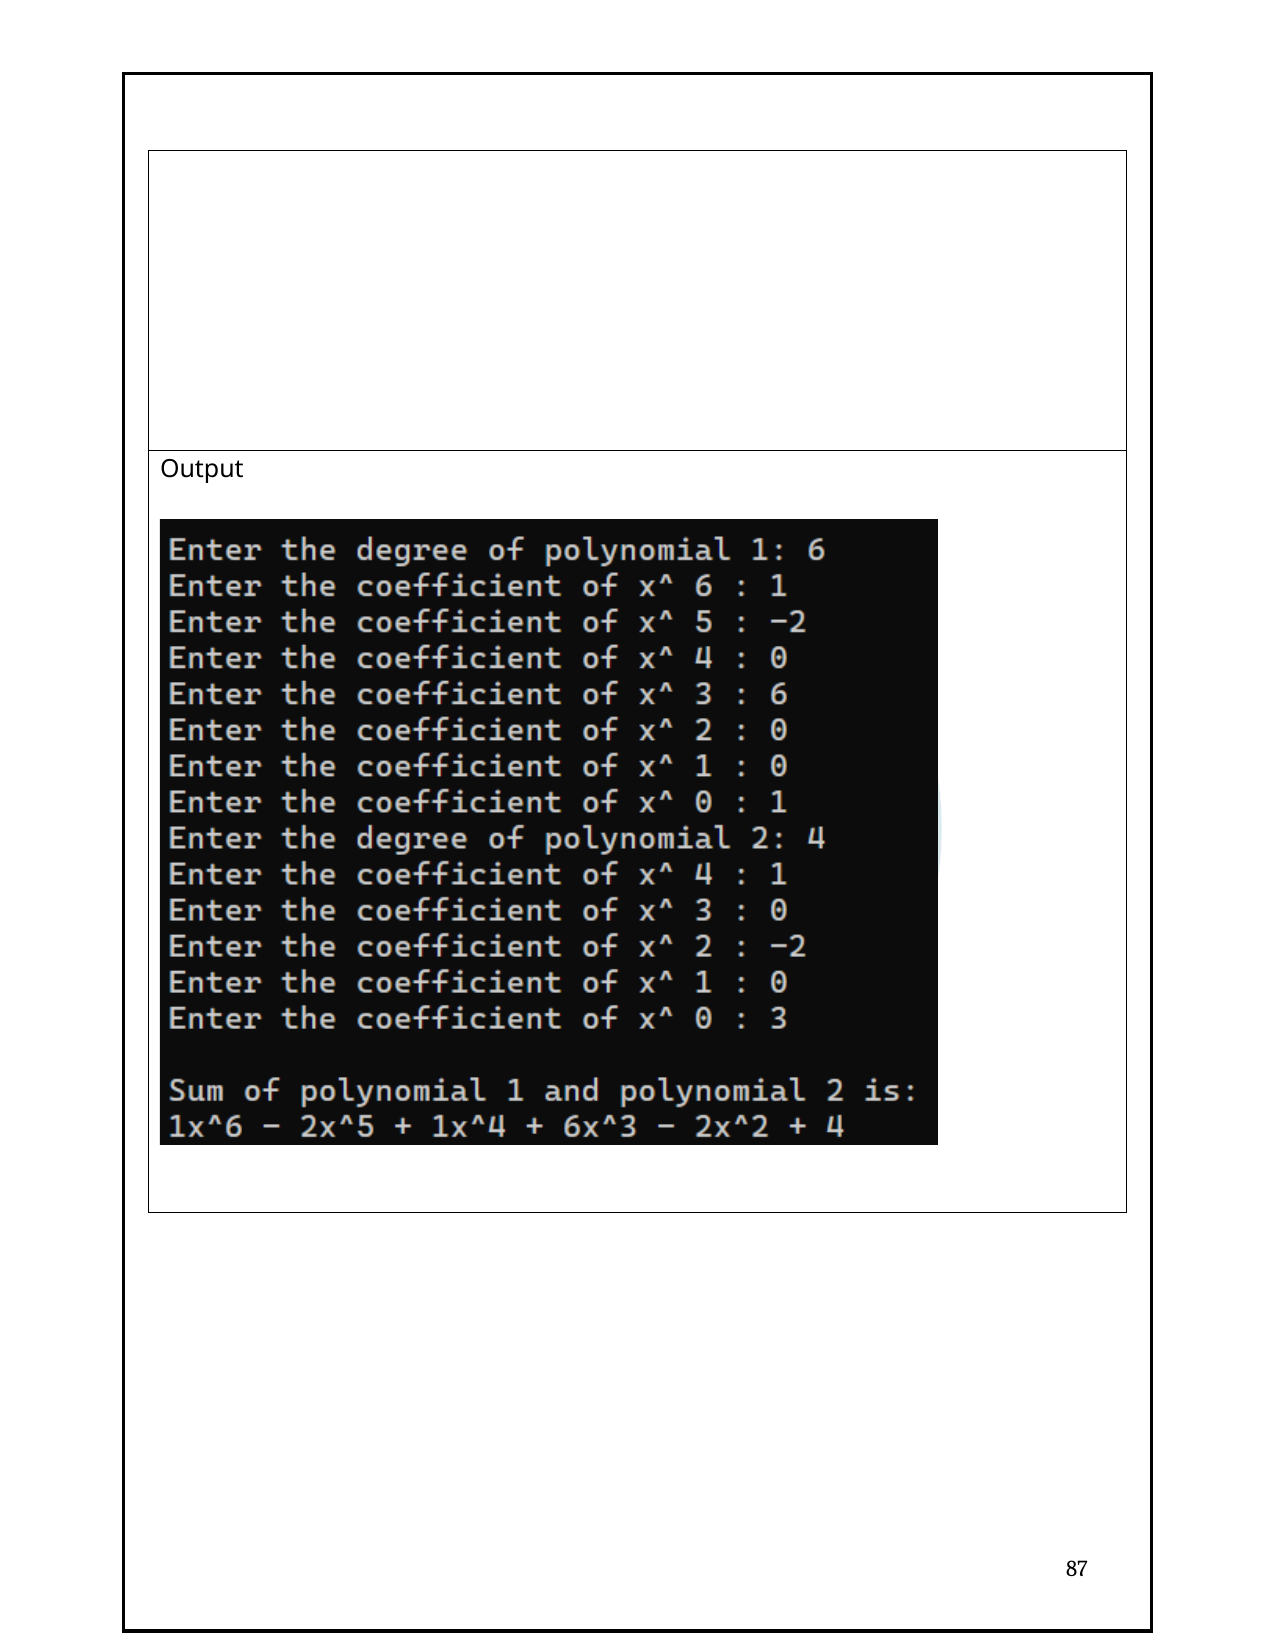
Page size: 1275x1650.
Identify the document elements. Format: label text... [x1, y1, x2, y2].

table_cell Output [149, 451, 1126, 1212]
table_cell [149, 151, 1126, 450]
picture [159, 519, 938, 1145]
